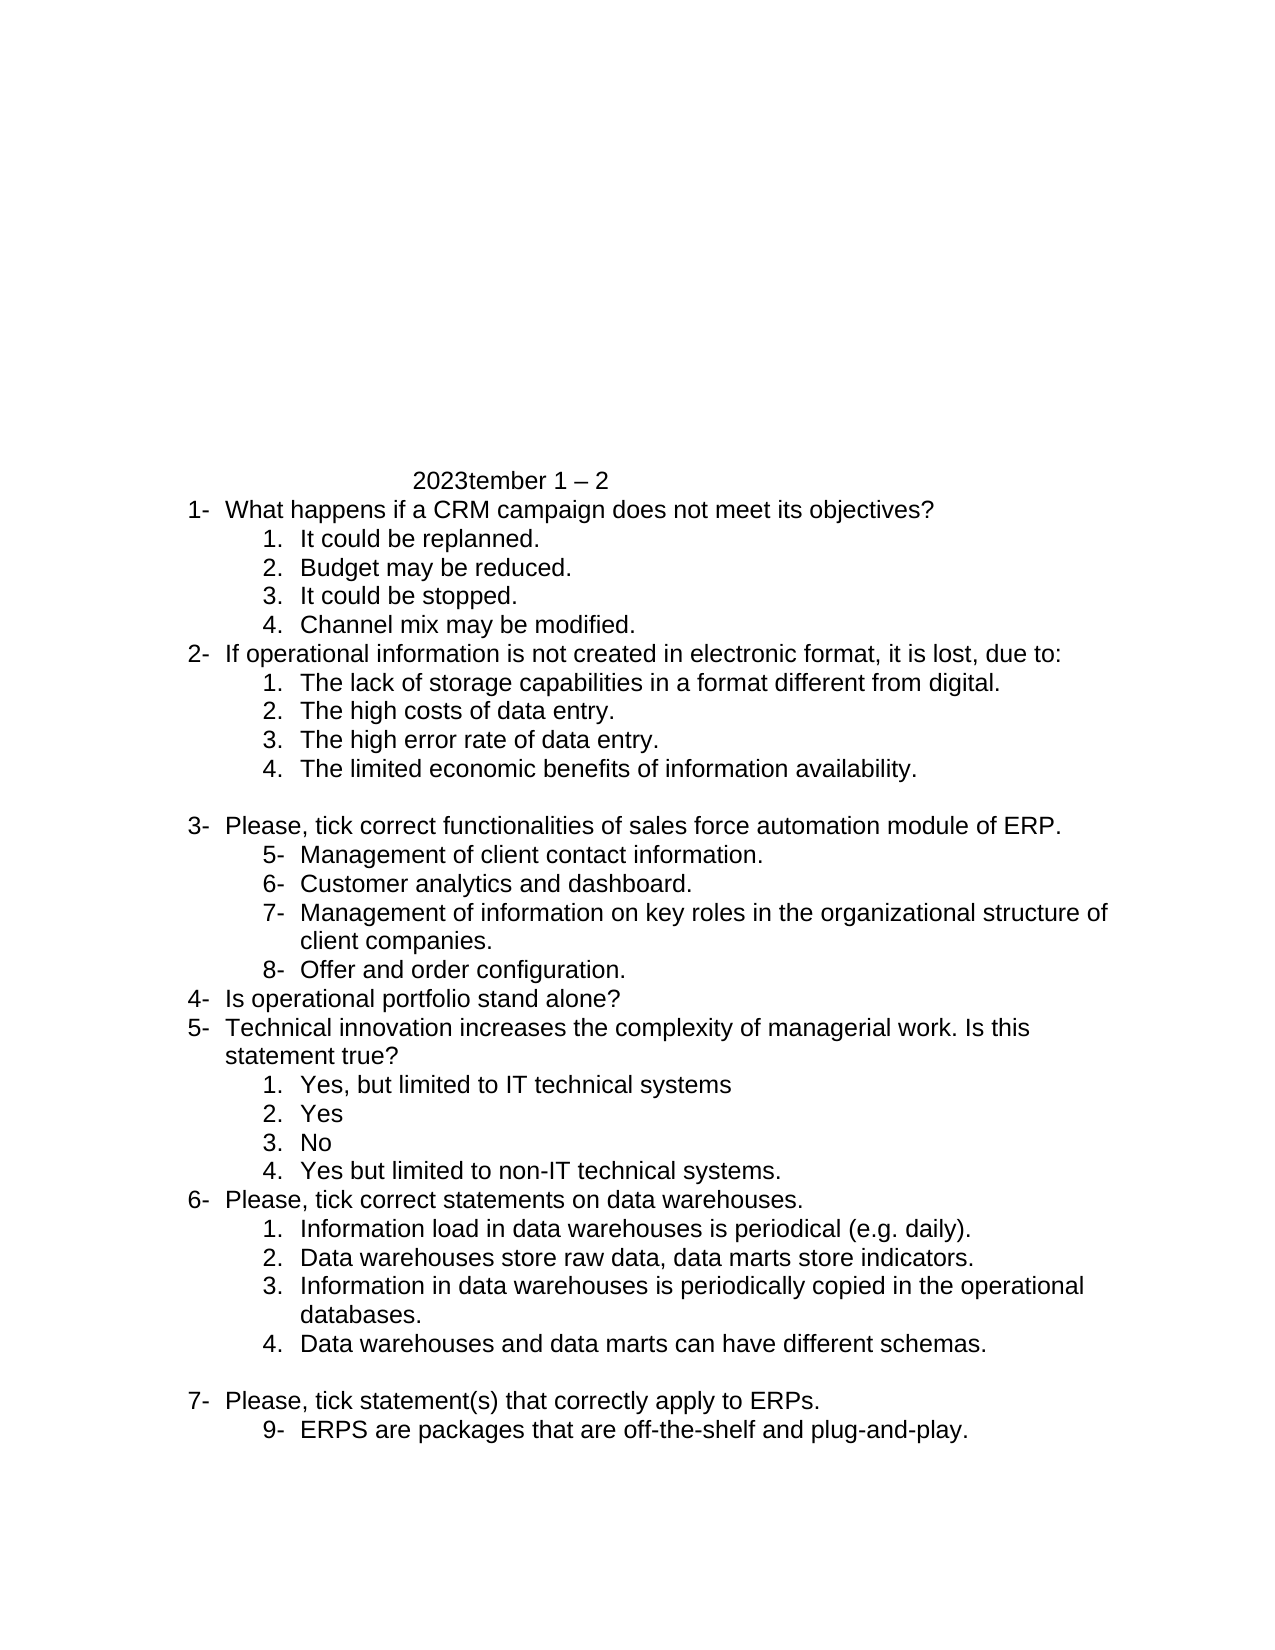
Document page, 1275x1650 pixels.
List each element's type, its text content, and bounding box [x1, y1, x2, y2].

list Yes but limited to non-IT technical systems. [262, 1156, 1125, 1185]
list Customer analytics and dashboard. [262, 869, 1125, 897]
list The lack of storage capabilities in a format different from digital. [262, 667, 1125, 696]
list It could be replanned. [262, 524, 1125, 552]
list Information in data warehouses is periodically copied in the operational databases. [262, 1271, 1125, 1329]
list No [262, 1127, 1125, 1156]
list Yes, but limited to IT technical systems [262, 1070, 1125, 1099]
list The high costs of data entry. [262, 696, 1125, 725]
list Data warehouses and data marts can have different schemas. [262, 1329, 1125, 1357]
list Budget may be reduced. [262, 552, 1125, 581]
list Data warehouses store raw data, data marts store indicators. [262, 1242, 1125, 1271]
list Management of information on key roles in the organizational structure of client companies. [262, 897, 1125, 955]
list Management of client contact information. [262, 840, 1125, 869]
list Please, tick correct statements on data warehouses. [187, 1185, 1125, 1214]
list What happens if a CRM campaign does not meet its objectives? [187, 495, 1125, 524]
list Information load in data warehouses is periodical (e.g. daily). [262, 1214, 1125, 1242]
list ERPS are packages that are off-the-shelf and plug-and-play. [262, 1415, 1125, 1444]
list Yes [262, 1099, 1125, 1127]
list The limited economic benefits of information availability. [262, 754, 1125, 782]
list Is operational portfolio stand alone? [187, 984, 1125, 1012]
list Technical innovation increases the complexity of managerial work. Is this statement true? [187, 1012, 1125, 1070]
list If operational information is not created in electronic format, it is lost, due to: [187, 639, 1125, 667]
list It could be stopped. [262, 581, 1125, 610]
list Offer and order configuration. [262, 955, 1125, 984]
list Please, tick correct functionalities of sales force automation module of ERP. [187, 811, 1125, 840]
list tember 1 – 2 [412, 466, 1125, 495]
list The high error rate of data entry. [262, 725, 1125, 754]
list Channel mix may be modified. [262, 610, 1125, 639]
list Please, tick statement(s) that correctly apply to ERPs. [187, 1386, 1125, 1415]
